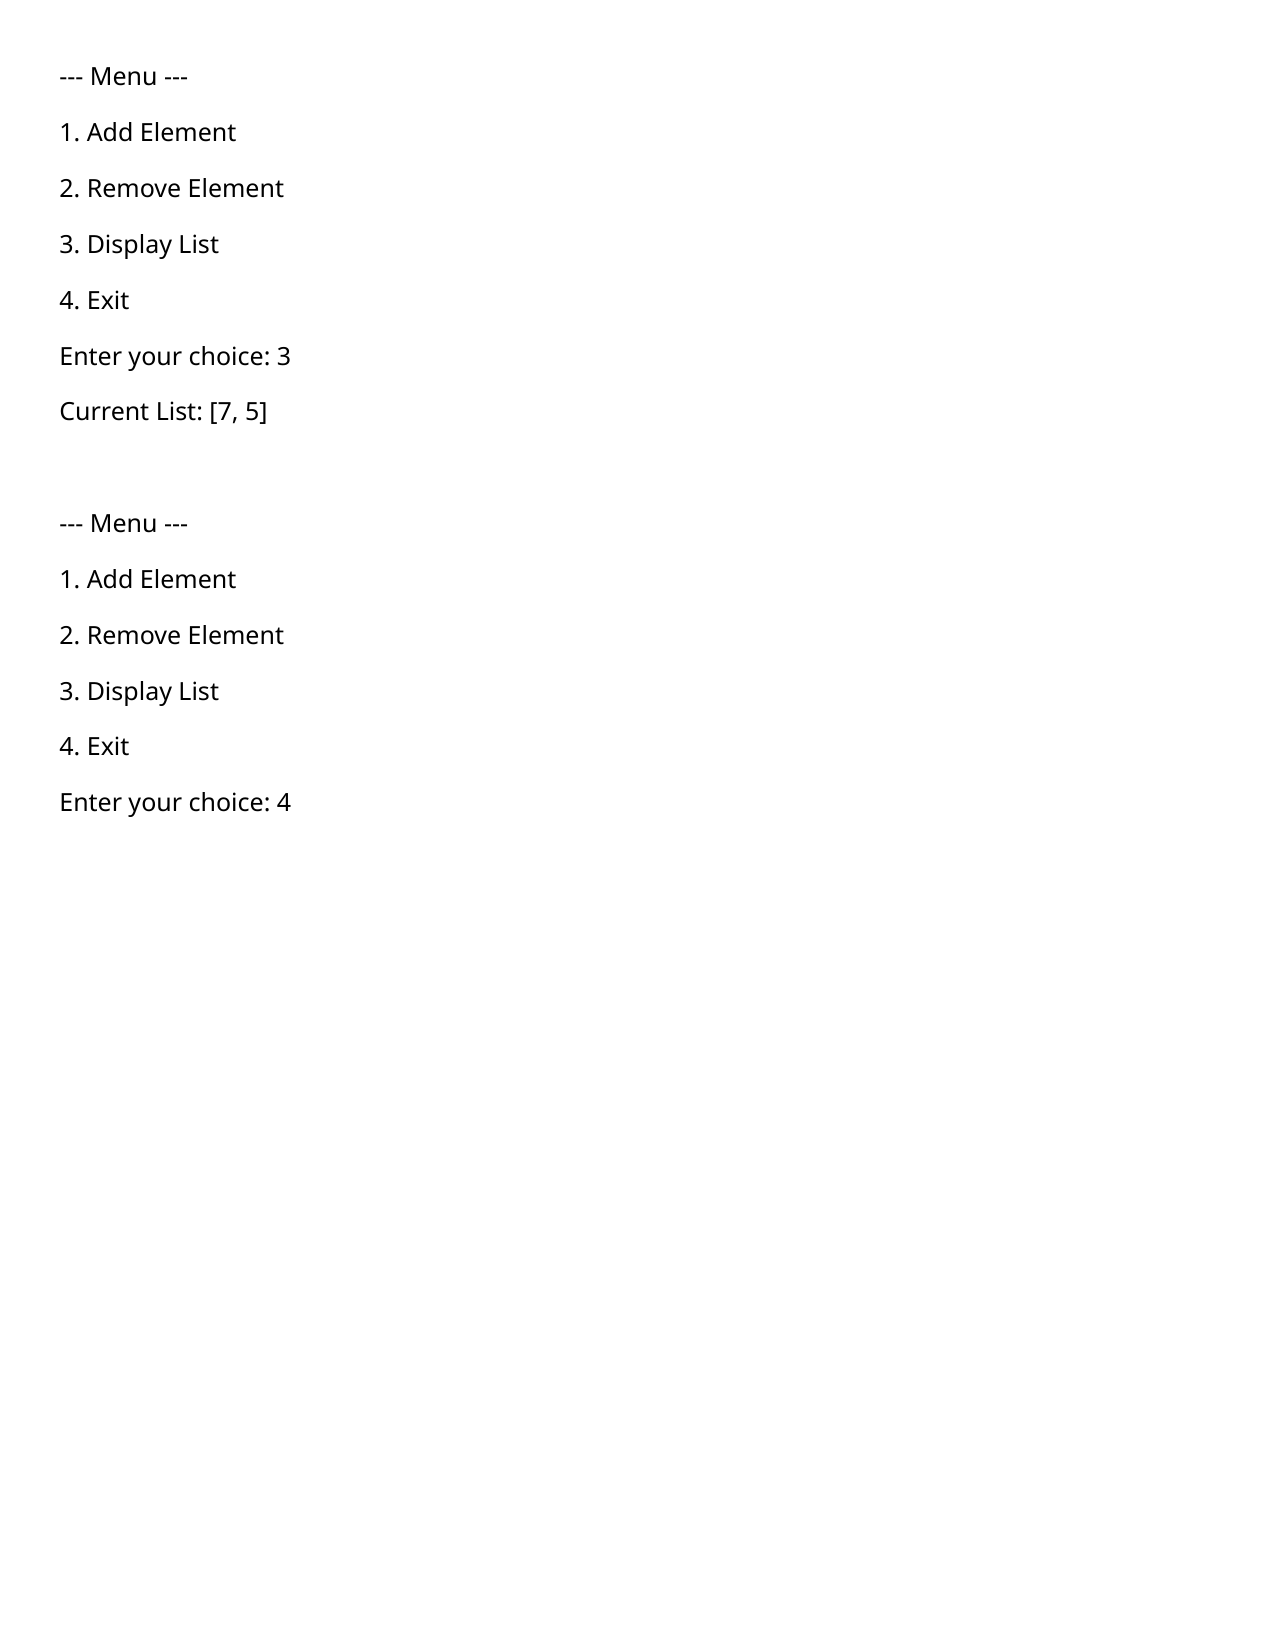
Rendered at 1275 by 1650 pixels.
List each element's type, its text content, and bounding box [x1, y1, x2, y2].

text Current List: [7, 5] [59, 394, 1216, 428]
text --- Menu --- [59, 59, 1216, 93]
text 3. Display List [59, 227, 1216, 261]
text 4. Exit [59, 729, 1216, 763]
text 3. Display List [59, 673, 1216, 707]
text 1. Add Element [59, 562, 1216, 596]
text 2. Remove Element [59, 617, 1216, 651]
text 1. Add Element [59, 115, 1216, 149]
text --- Menu --- [59, 506, 1216, 540]
text 4. Exit [59, 282, 1216, 316]
text Enter your choice: 4 [59, 785, 1216, 819]
text 2. Remove Element [59, 171, 1216, 205]
text Enter your choice: 3 [59, 338, 1216, 372]
